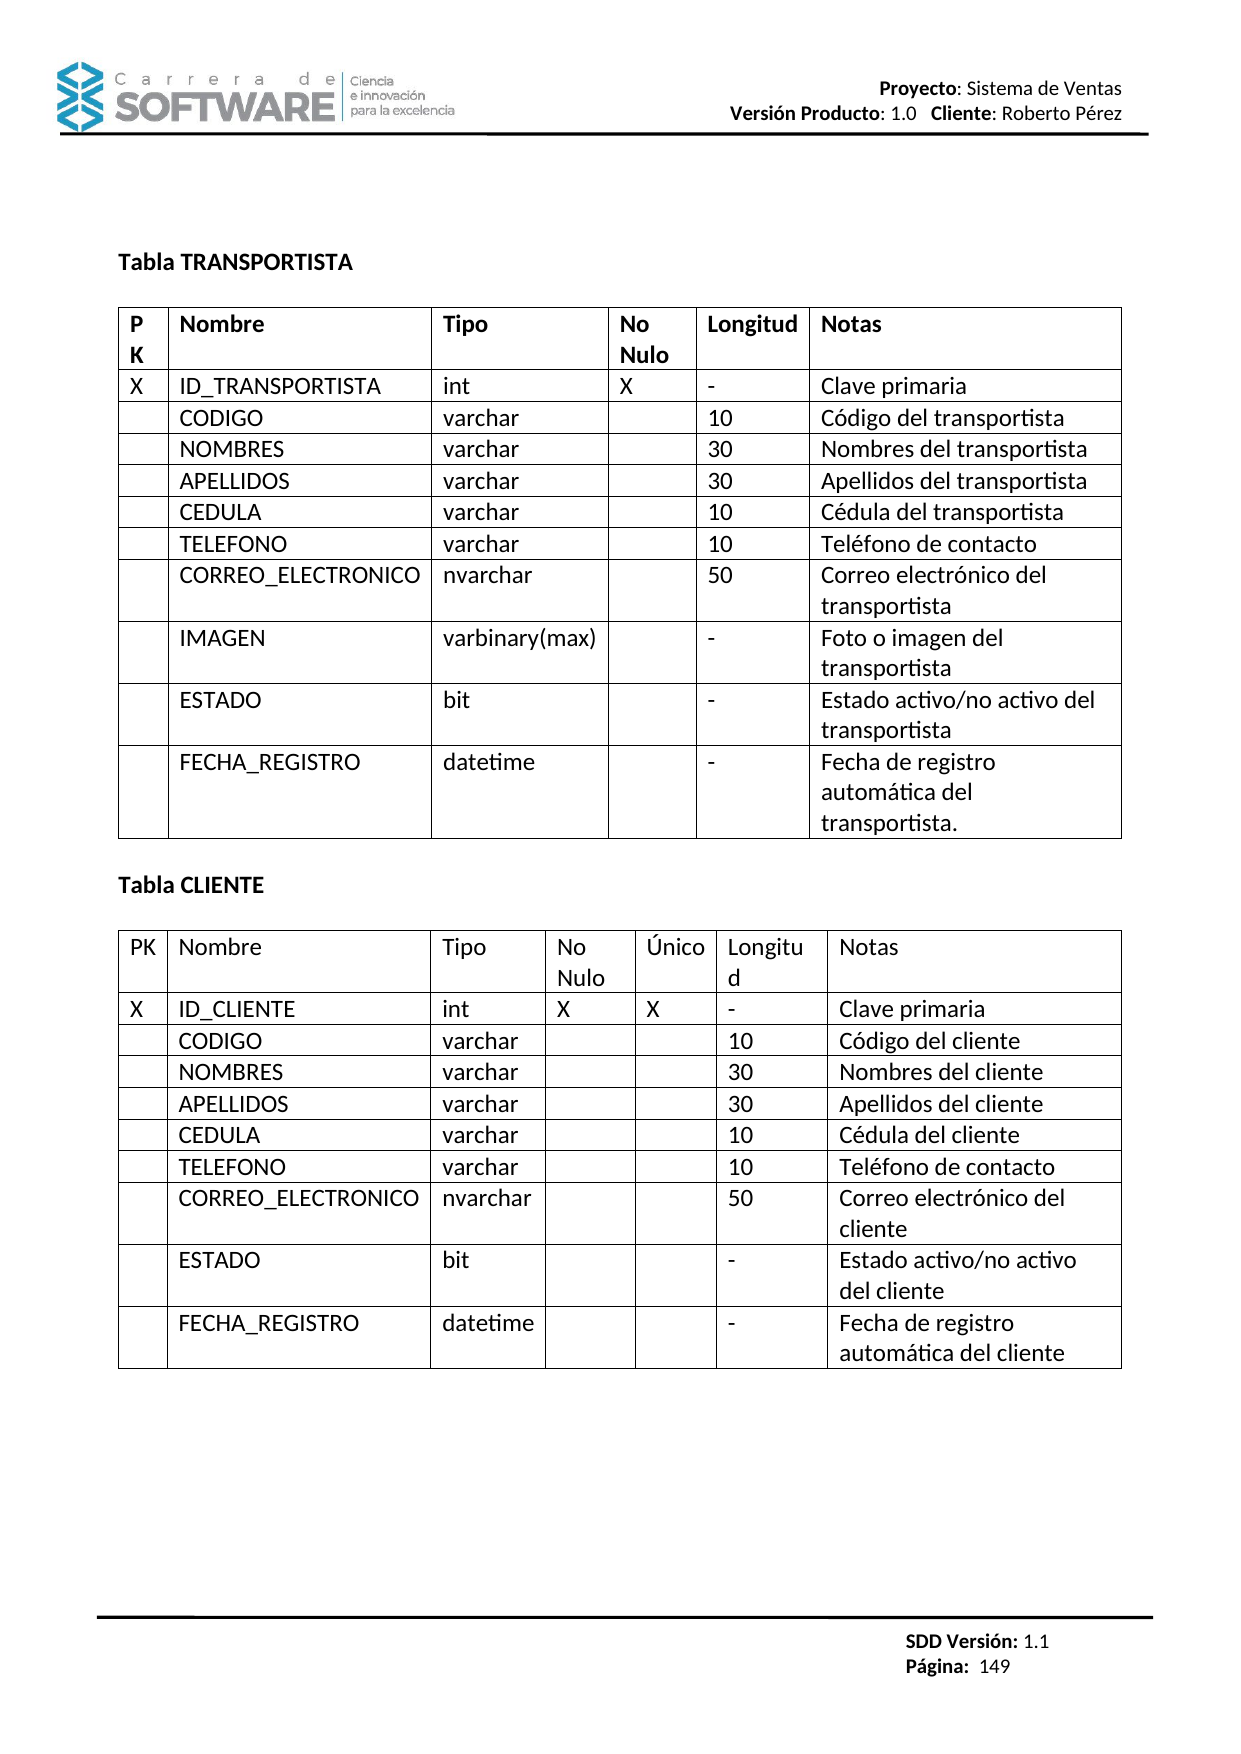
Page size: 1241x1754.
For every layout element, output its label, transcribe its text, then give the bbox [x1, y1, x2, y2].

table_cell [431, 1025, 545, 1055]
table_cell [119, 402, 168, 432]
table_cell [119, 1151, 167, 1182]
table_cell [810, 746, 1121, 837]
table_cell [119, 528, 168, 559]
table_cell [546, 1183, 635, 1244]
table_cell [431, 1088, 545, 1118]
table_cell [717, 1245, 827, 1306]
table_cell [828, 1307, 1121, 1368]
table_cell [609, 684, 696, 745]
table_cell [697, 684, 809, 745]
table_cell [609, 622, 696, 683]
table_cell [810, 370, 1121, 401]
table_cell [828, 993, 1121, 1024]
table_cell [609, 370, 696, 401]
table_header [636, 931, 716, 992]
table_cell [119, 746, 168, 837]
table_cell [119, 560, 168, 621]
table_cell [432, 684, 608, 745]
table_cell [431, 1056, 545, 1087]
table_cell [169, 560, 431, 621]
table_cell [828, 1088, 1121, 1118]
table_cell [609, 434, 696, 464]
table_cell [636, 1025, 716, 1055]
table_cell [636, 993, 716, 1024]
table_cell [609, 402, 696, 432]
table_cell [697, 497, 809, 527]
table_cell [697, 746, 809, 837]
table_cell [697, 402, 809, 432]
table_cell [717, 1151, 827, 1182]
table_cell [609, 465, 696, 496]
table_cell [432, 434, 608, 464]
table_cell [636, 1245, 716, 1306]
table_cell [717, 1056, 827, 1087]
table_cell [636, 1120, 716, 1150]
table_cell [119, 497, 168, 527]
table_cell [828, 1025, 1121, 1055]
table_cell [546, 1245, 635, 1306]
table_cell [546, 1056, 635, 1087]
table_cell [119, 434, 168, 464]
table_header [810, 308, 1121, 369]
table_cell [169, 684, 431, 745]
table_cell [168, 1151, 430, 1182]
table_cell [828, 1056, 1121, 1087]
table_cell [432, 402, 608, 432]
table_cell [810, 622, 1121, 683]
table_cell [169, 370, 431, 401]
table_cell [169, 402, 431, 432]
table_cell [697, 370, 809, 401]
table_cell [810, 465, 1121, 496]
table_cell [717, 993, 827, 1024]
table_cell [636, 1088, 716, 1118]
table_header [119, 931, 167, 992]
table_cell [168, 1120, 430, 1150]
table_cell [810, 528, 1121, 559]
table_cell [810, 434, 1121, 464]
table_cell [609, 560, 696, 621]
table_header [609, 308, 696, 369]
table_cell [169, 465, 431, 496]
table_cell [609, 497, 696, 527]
picture [46, 46, 461, 154]
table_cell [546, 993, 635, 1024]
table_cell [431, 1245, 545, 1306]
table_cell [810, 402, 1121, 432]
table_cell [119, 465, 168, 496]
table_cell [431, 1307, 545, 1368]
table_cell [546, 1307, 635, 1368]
text Tabla TRANSPORTISTA [118, 246, 1122, 277]
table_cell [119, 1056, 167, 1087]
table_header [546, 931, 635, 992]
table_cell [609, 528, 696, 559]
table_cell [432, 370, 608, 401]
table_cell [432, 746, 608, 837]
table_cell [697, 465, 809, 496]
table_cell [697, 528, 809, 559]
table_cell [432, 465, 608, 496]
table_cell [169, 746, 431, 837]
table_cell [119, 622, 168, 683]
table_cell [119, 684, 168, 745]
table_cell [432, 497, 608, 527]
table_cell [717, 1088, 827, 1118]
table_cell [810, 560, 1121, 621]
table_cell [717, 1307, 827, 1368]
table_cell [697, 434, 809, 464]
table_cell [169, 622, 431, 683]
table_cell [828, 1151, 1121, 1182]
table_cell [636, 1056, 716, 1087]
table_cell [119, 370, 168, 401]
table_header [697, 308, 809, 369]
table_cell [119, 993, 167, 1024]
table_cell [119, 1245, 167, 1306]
text Tabla CLIENTE [118, 869, 1122, 899]
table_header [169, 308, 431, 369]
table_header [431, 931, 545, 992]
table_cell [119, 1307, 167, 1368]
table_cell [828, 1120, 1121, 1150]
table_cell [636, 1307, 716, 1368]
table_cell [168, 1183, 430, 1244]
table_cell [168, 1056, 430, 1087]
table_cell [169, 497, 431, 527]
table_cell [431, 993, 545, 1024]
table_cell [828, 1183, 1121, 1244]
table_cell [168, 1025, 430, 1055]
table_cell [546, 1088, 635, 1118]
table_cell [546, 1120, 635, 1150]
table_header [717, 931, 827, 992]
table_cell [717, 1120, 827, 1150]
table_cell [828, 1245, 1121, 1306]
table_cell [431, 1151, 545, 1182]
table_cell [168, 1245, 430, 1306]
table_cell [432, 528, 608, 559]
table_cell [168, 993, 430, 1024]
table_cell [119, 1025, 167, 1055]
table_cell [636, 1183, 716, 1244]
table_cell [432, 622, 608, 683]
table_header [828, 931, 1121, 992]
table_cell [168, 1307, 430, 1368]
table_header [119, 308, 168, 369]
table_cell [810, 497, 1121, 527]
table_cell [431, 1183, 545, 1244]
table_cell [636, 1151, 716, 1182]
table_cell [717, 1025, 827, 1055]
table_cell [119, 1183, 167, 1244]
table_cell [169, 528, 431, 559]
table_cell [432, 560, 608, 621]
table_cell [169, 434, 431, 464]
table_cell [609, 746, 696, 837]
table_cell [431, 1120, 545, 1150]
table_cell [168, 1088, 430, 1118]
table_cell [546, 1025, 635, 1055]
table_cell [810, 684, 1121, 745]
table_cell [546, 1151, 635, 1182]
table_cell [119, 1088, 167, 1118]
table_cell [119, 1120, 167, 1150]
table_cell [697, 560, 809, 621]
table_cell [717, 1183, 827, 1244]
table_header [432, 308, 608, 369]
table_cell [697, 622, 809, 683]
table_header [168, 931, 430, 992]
